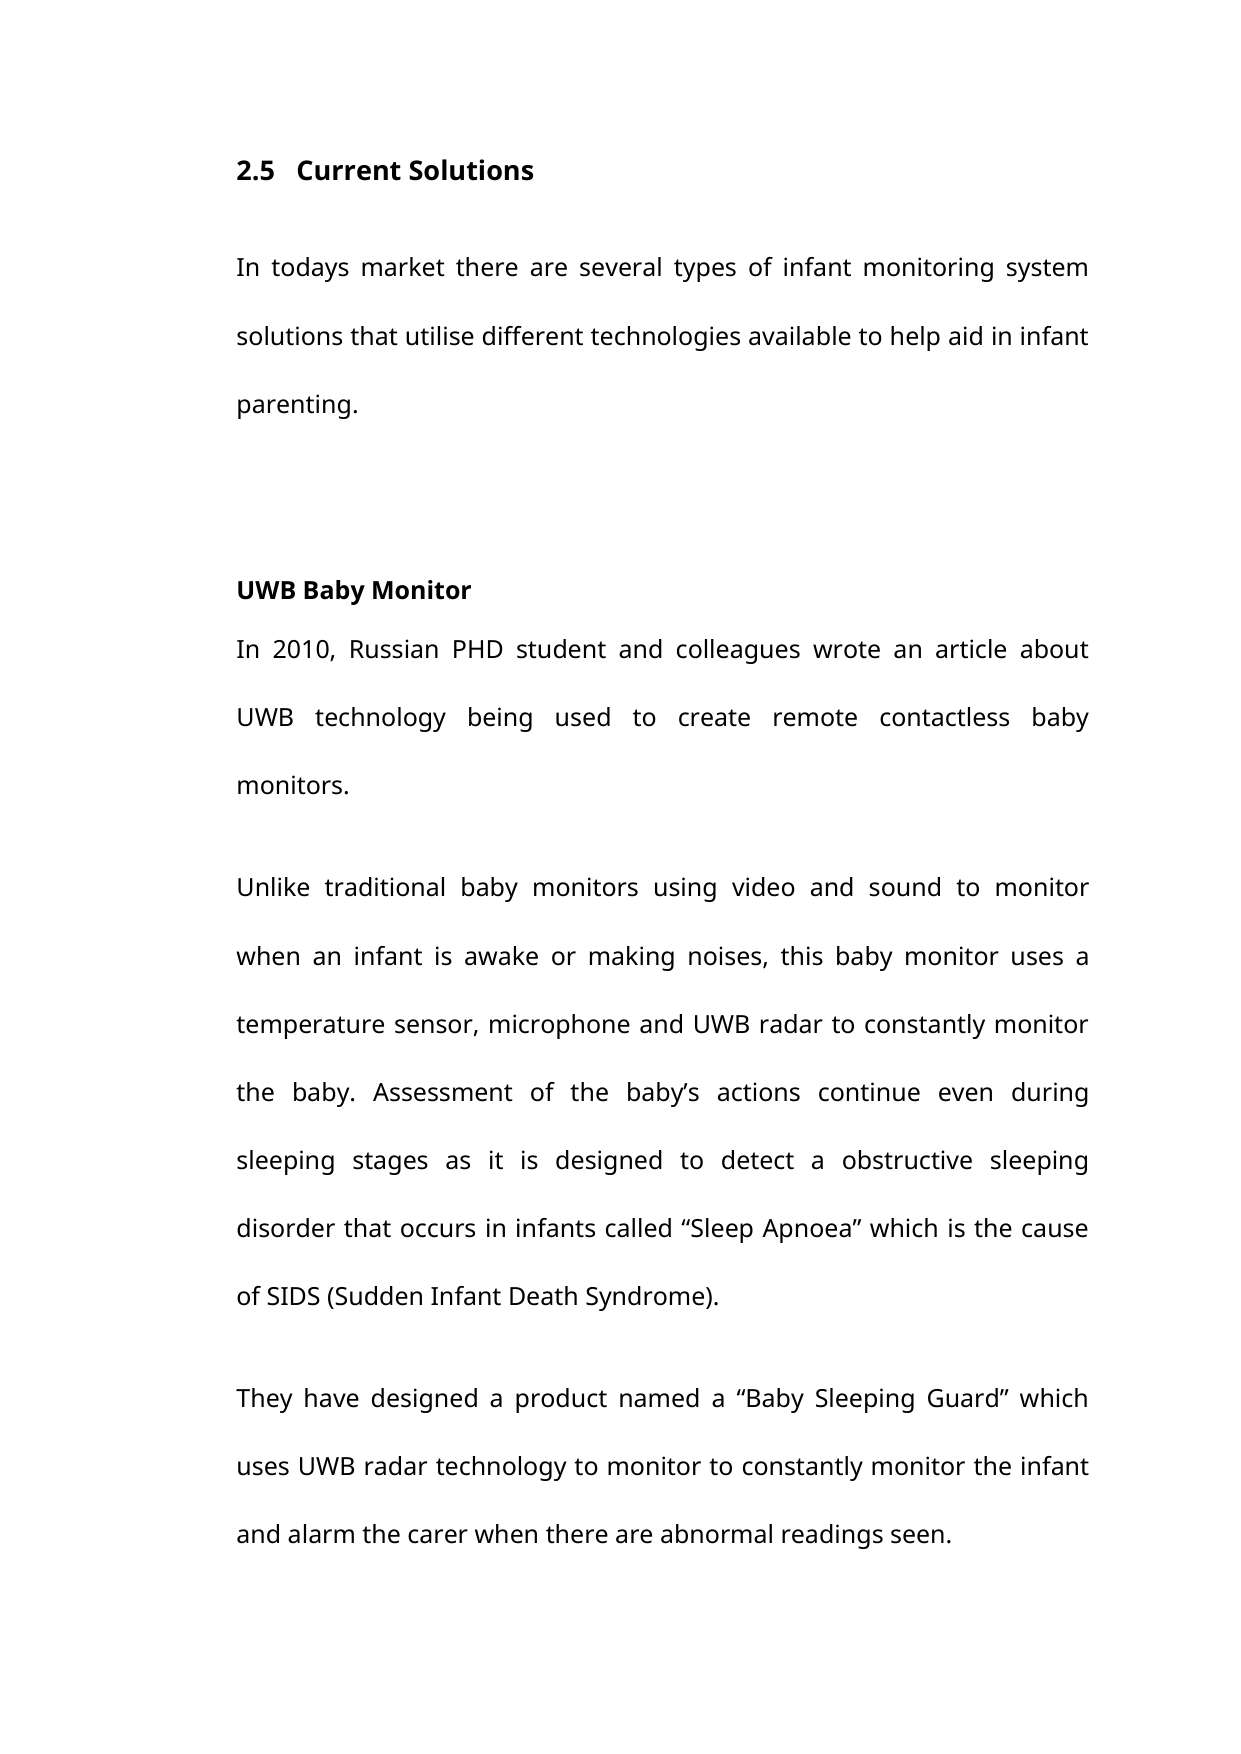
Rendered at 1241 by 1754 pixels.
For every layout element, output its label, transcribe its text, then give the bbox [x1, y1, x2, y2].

text In todays market there are several types of infant monitoring system solutions that utilise different technologies available to help aid in infant parenting. [236, 250, 1090, 420]
list They have designed a product named a “Baby Sleeping Guard” which uses UWB radar technology to monitor to constantly monitor the infant and alarm the carer when there are abnormal readings seen. [236, 1381, 1090, 1551]
list Unlike traditional baby monitors using video and sound to monitor when an infant is awake or making noises, this baby monitor uses a temperature sensor, microphone and UWB radar to constantly monitor the baby. Assessment of the baby’s actions continue even during sleeping stages as it is designed to detect a obstructive sleeping disorder that occurs in infants called “Sleep Apnoea” which is the cause of SIDS (Sudden Infant Death Syndrome). [236, 870, 1090, 1313]
subtitle Current Solutions [236, 151, 1090, 188]
list In 2010, Russian PHD student and colleagues wrote an article about UWB technology being used to create remote contactless baby monitors. [236, 632, 1090, 802]
text UWB Baby Monitor [236, 572, 1090, 607]
